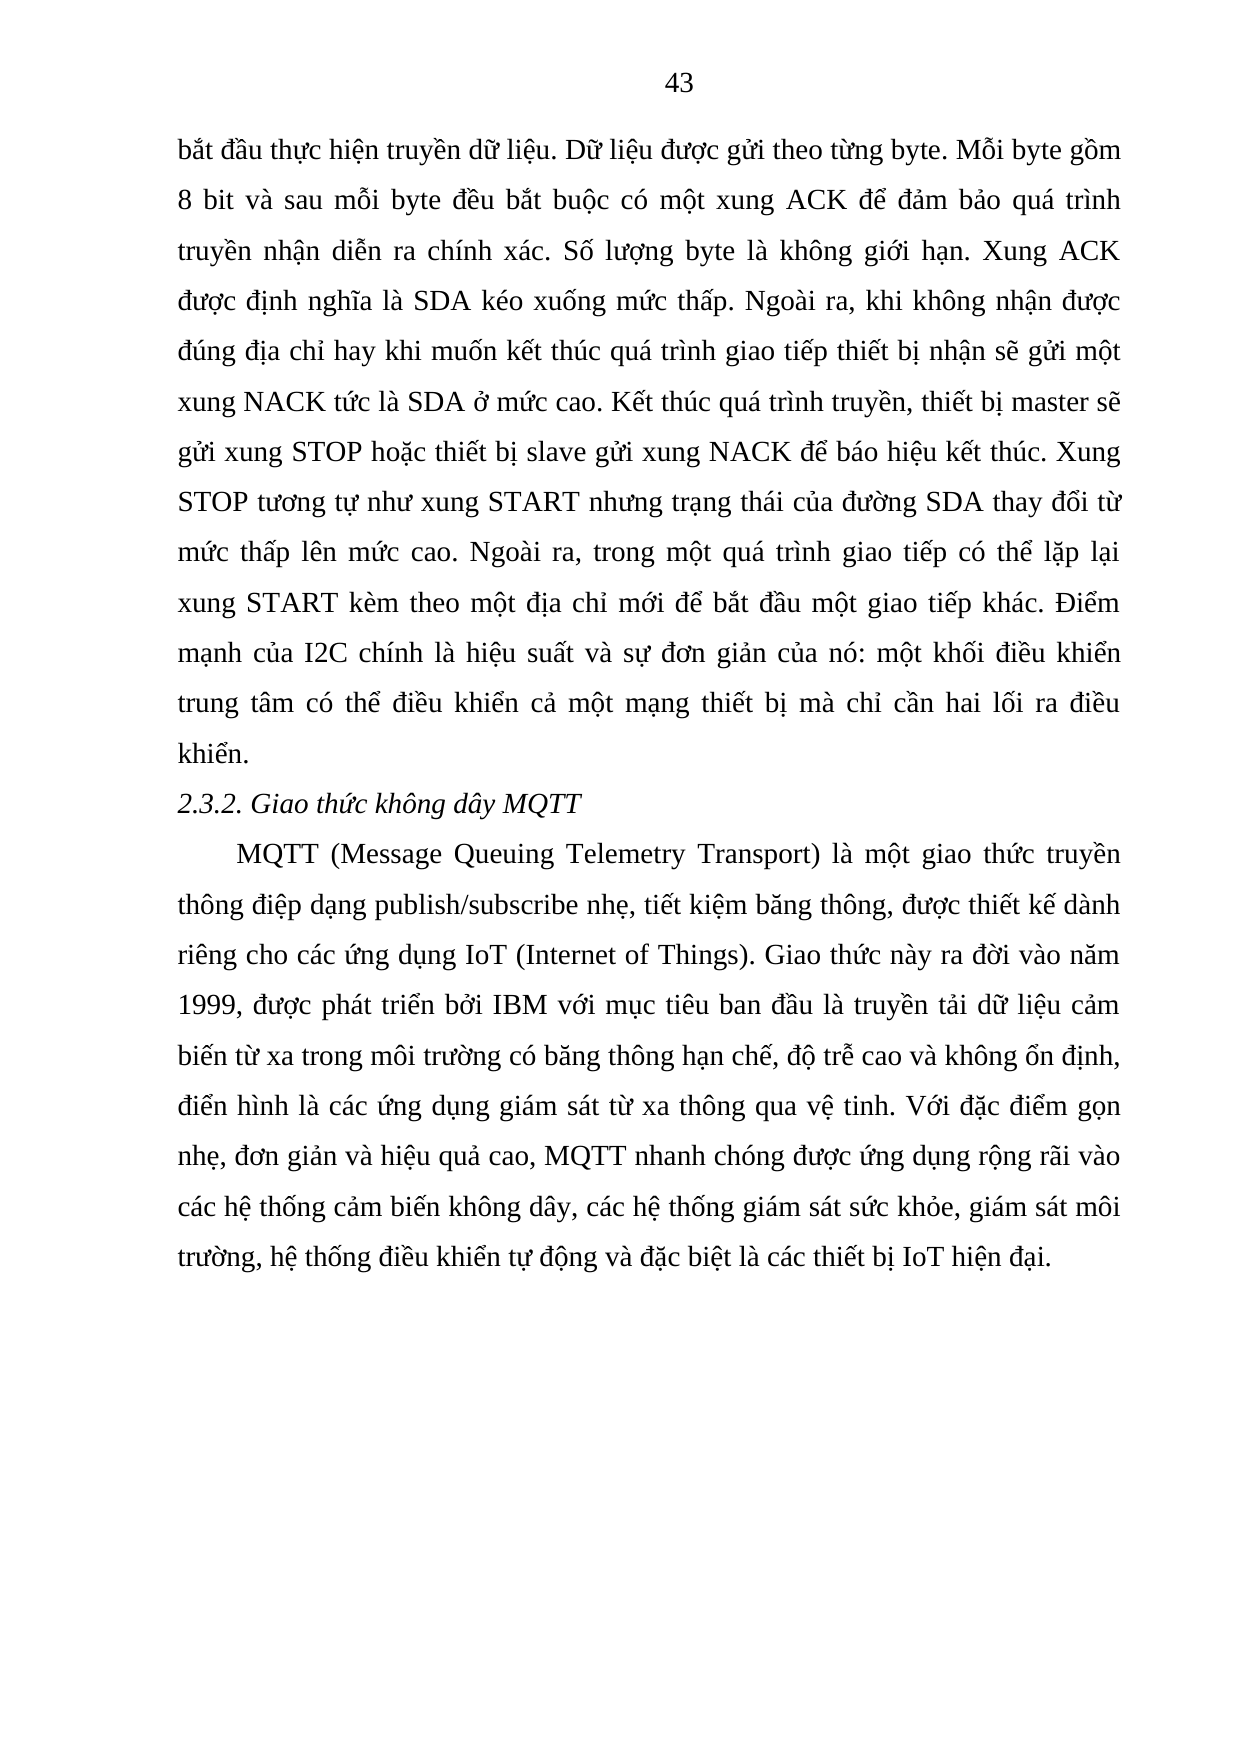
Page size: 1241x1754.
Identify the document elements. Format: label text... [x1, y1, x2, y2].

subtitle 2.3.2. Giao thức không dây MQTT [177, 786, 1122, 820]
text MQTT (Message Queuing Telemetry Transport) là một giao thức truyền thông điệp dạng publish/subscribe nhẹ, tiết kiệm băng thông, được thiết kế dành riêng cho các ứng dụng IoT (Internet of Things). Giao thức này ra đời vào năm 1999, được phát triển bởi IBM với mục tiêu ban đầu là truyền tải dữ liệu cảm biến từ xa trong môi trường có băng thông hạn chế, độ trễ cao và không ổn định, điển hình là các ứng dụng giám sát từ xa thông qua vệ tinh. Với đặc điểm gọn nhẹ, đơn giản và hiệu quả cao, MQTT nhanh chóng được ứng dụng rộng rãi vào các hệ thống cảm biến không dây, các hệ thống giám sát sức khỏe, giám sát môi trường, hệ thống điều khiển tự động và đặc biệt là các thiết bị IoT hiện đại. [177, 836, 1122, 1272]
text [177, 132, 1122, 769]
